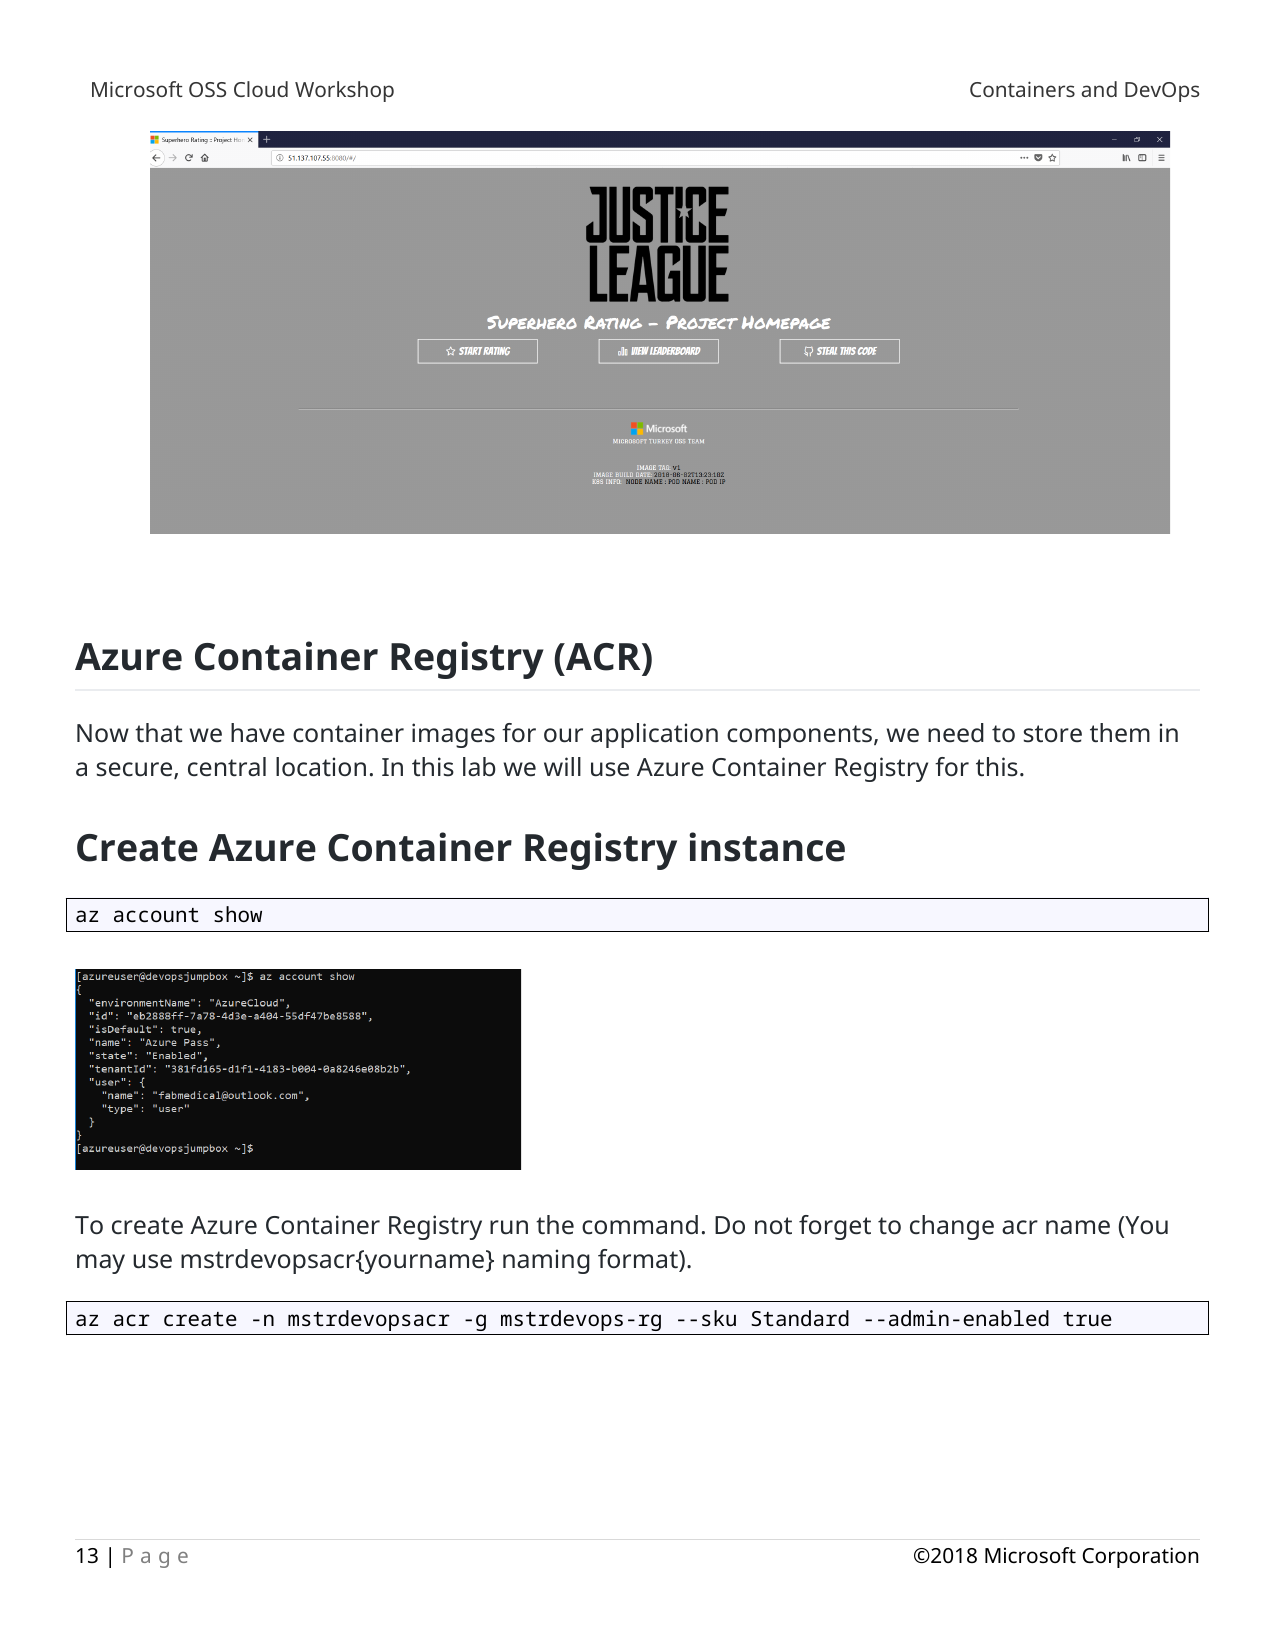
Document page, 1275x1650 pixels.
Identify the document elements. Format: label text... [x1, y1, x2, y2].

text Now that we have container images for our application components, we need to store them in a secure, central location. In this lab we will use Azure Container Registry for this. [75, 716, 1200, 784]
picture [150, 131, 1171, 534]
text Azure Container Registry (ACR) [75, 630, 1200, 689]
picture [75, 969, 522, 1170]
list az account show [67, 899, 1208, 931]
list az acr create -n mstrdevopsacr -g mstrdevops-rg --sku Standard --admin-enabled true [67, 1302, 1208, 1334]
text To create Azure Container Registry run the command. Do not forget to change acr name (You may use mstrdevopsacr{yourname} naming format). [75, 1207, 1200, 1276]
text Create Azure Container Registry instance [75, 821, 1200, 872]
